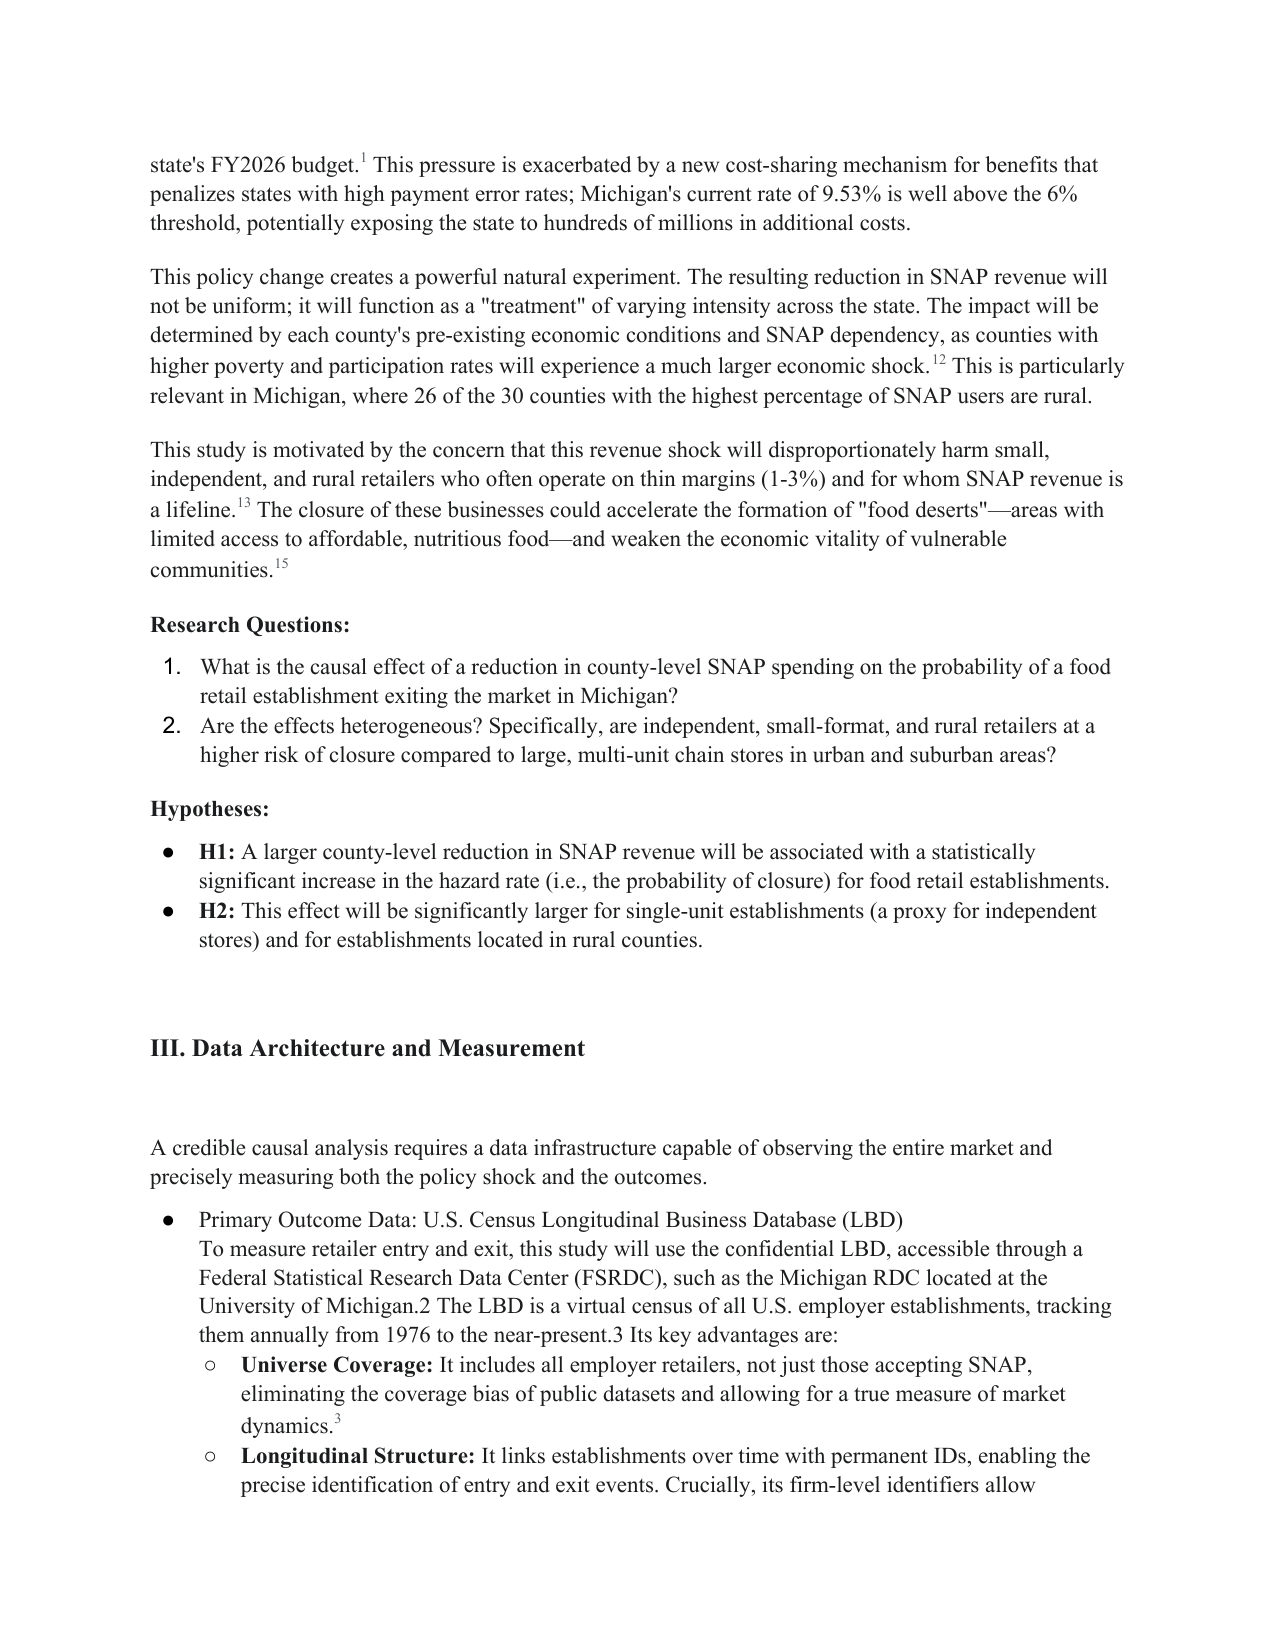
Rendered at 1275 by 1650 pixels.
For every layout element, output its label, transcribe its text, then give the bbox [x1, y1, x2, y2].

text This policy change creates a powerful natural experiment. The resulting reduction in SNAP revenue will not be uniform; it will function as a "treatment" of varying intensity across the state. The impact will be determined by each county's pre-existing economic conditions and SNAP dependency, as counties with higher poverty and participation rates will experience a much larger economic shock.12 This is particularly relevant in Michigan, where 26 of the 30 counties with the highest percentage of SNAP users are rural. [150, 264, 1125, 408]
subtitle III. Data Architecture and Measurement [150, 1034, 1125, 1062]
list H1: A larger county-level reduction in SNAP revenue will be associated with a statistically significant increase in the hazard rate (i.e., the probability of closure) for food retail establishments. [161, 838, 1125, 893]
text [150, 150, 1125, 236]
list H2: This effect will be significantly larger for single-unit establishments (a proxy for independent stores) and for establishments located in rural counties. [161, 897, 1125, 952]
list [203, 1442, 1125, 1498]
list Are the effects heterogeneous? Specifically, are independent, small-format, and rural retailers at a higher risk of closure compared to large, multi-unit chain stores in urban and suburban areas? [162, 712, 1125, 768]
list What is the causal effect of a reduction in county-level SNAP spending on the probability of a food retail establishment exiting the market in Michigan? [162, 653, 1125, 709]
list Primary Outcome Data: U.S. Census Longitudinal Business Database (LBD) To measure retailer entry and exit, this study will use the confidential LBD, accessible through a Federal Statistical Research Data Center (FSRDC), such as the Michigan RDC located at the University of Michigan.2 The LBD is a virtual census of all U.S. employer establishments, tracking them annually from 1976 to the near-present.3 Its key advantages are: [161, 1206, 1125, 1348]
text This study is motivated by the concern that this revenue shock will disproportionately harm small, independent, and rural retailers who often operate on thin margins (1-3%) and for whom SNAP revenue is a lifeline.13 The closure of these businesses could accelerate the formation of "food deserts"—areas with limited access to affordable, nutritious food—and weaken the economic vitality of vulnerable communities.15 [150, 437, 1125, 583]
list Universe Coverage: It includes all employer retailers, not just those accepting SNAP, eliminating the coverage bias of public datasets and allowing for a true measure of market dynamics.3 [203, 1351, 1125, 1438]
text Research Questions: [150, 612, 1125, 637]
text A credible causal analysis requires a data infrastructure capable of observing the entire market and precisely measuring both the policy shock and the outcomes. [150, 1135, 1125, 1189]
text Hypotheses: [150, 796, 1125, 822]
